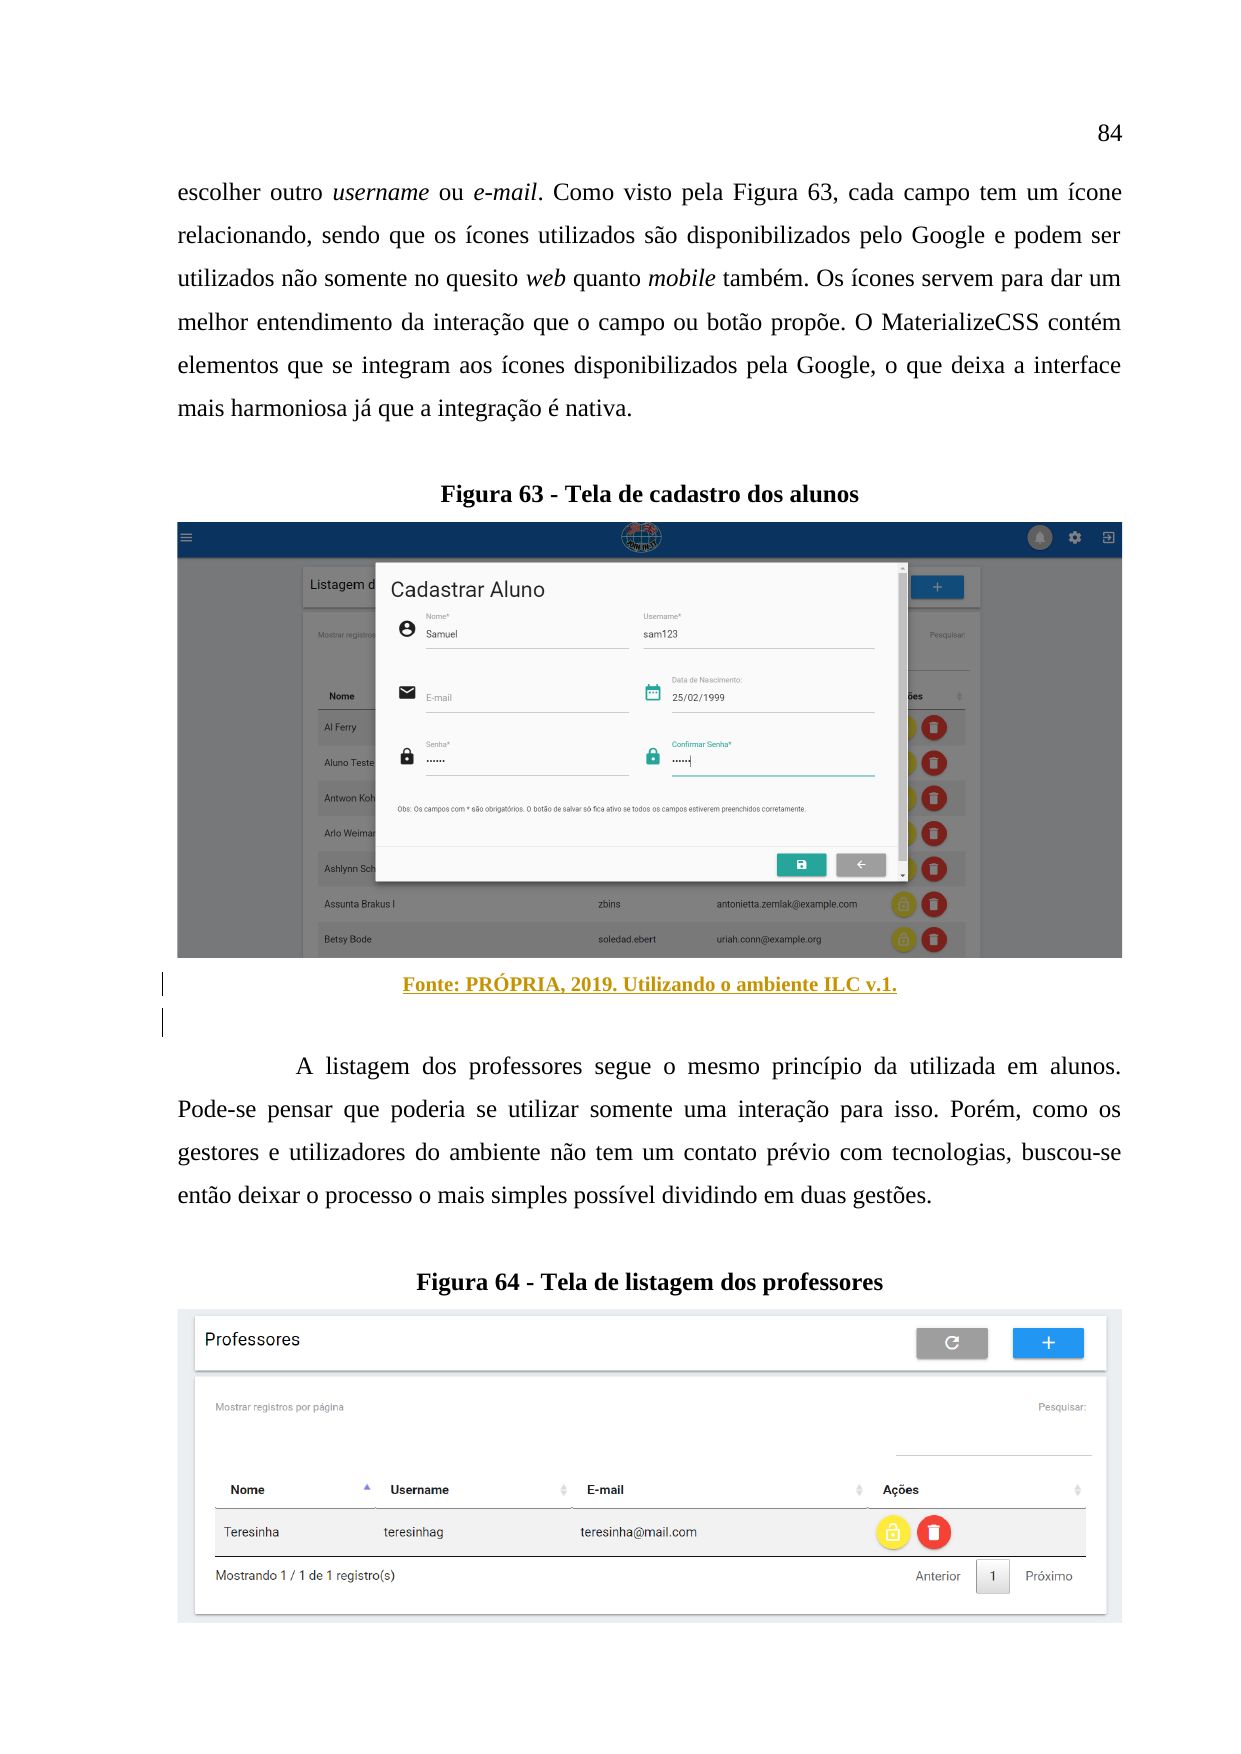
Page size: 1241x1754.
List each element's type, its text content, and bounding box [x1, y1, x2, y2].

picture [177, 1309, 1123, 1623]
text A listagem dos professores segue o mesmo princípio da utilizada em alunos. Pode-se pensar que poderia se utilizar somente uma interação para isso. Porém, como os gestores e utilizadores do ambiente não tem um contato prévio com tecnologias, buscou-se então deixar o processo o mais simples possível dividindo em duas gestões. [177, 1051, 1122, 1209]
text Figura - Tela de listagem dos professores [177, 1267, 1122, 1295]
text Figura - Tela de cadastro dos alunos [177, 479, 1122, 508]
picture [177, 522, 1123, 958]
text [177, 177, 1122, 422]
